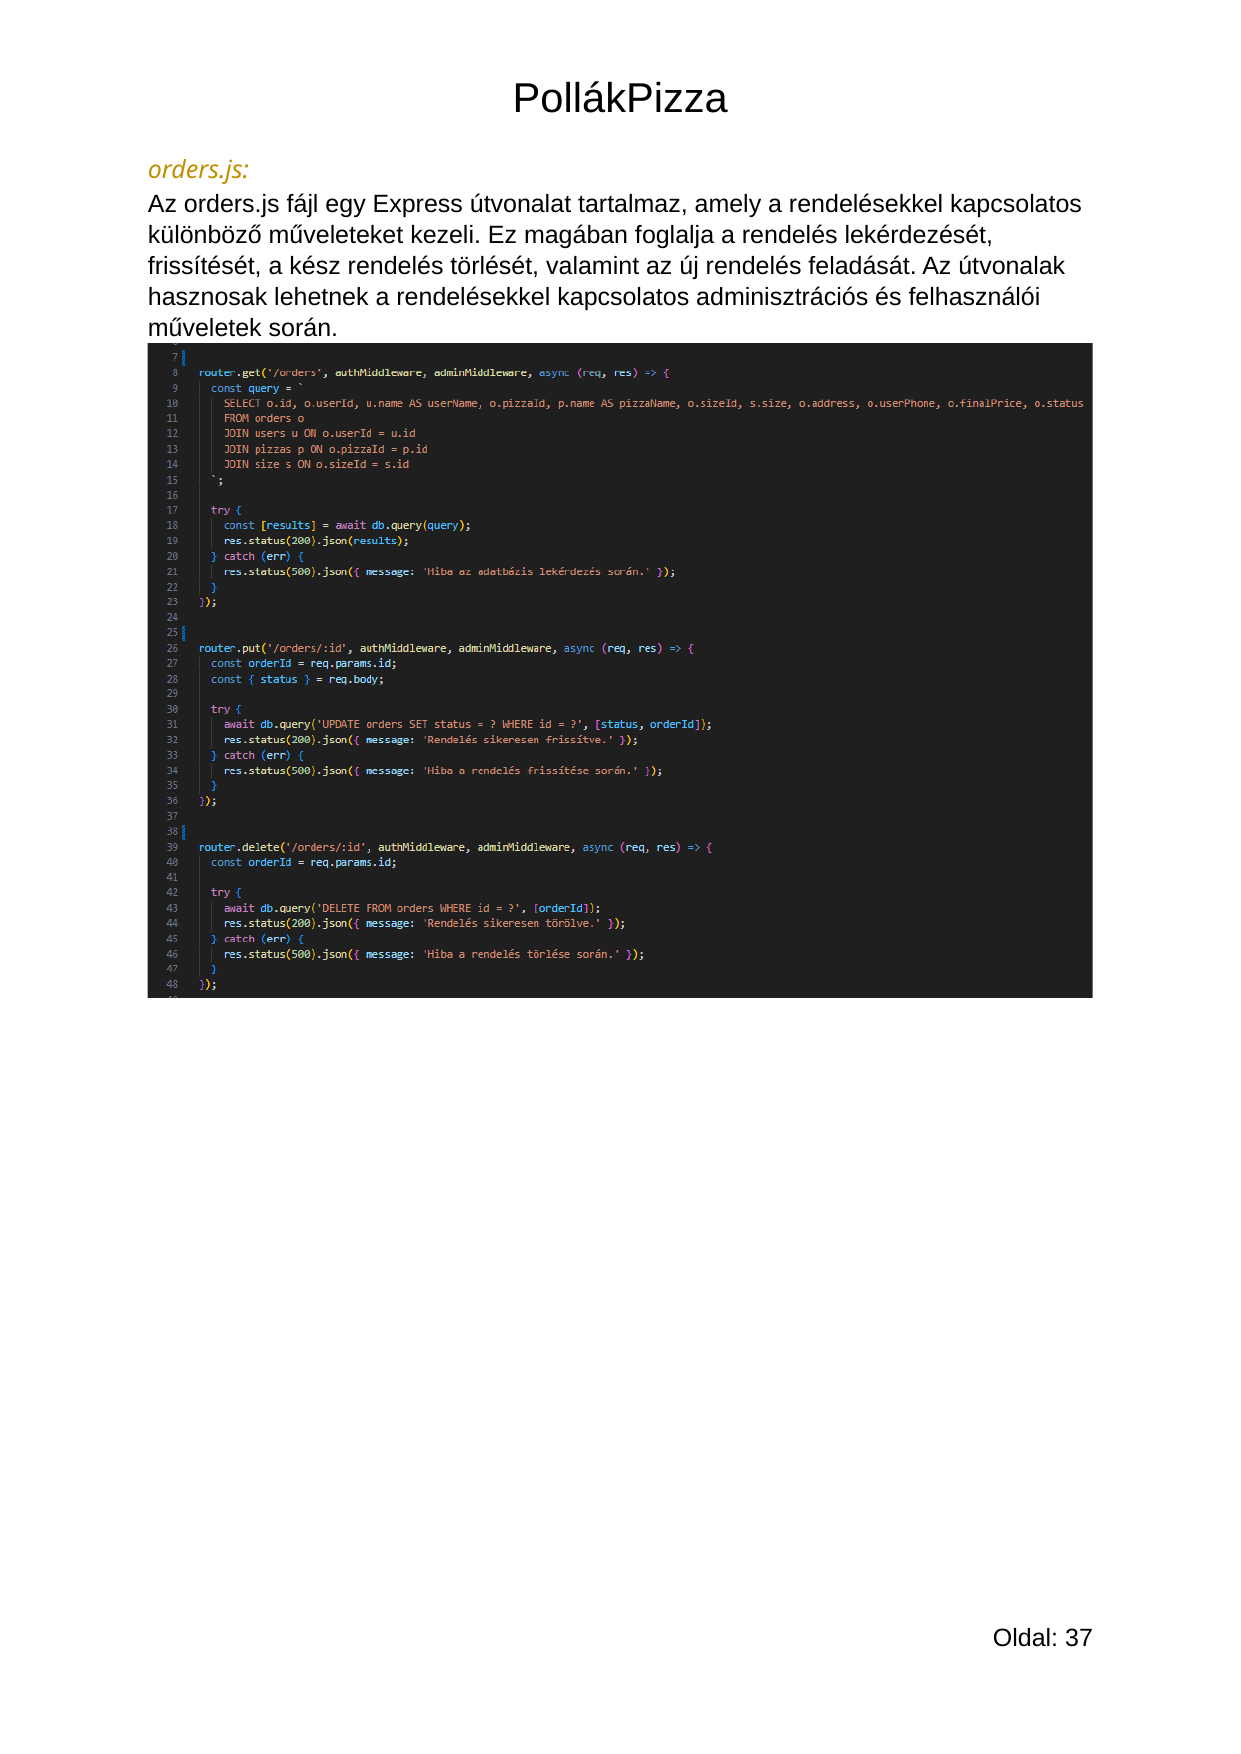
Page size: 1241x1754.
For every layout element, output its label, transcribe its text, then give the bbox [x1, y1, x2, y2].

picture [147, 343, 1093, 998]
subtitle orders.js: [148, 152, 1093, 186]
text Az orders.js fájl egy Express útvonalat tartalmaz, amely a rendelésekkel kapcsolatos különböző műveleteket kezeli. Ez magában foglalja a rendelés lekérdezését, frissítését, a kész rendelés törlését, valamint az új rendelés feladását. Az útvonalak hasznosak lehetnek a rendelésekkel kapcsolatos adminisztrációs és felhasználói műveletek során. [148, 188, 1093, 343]
